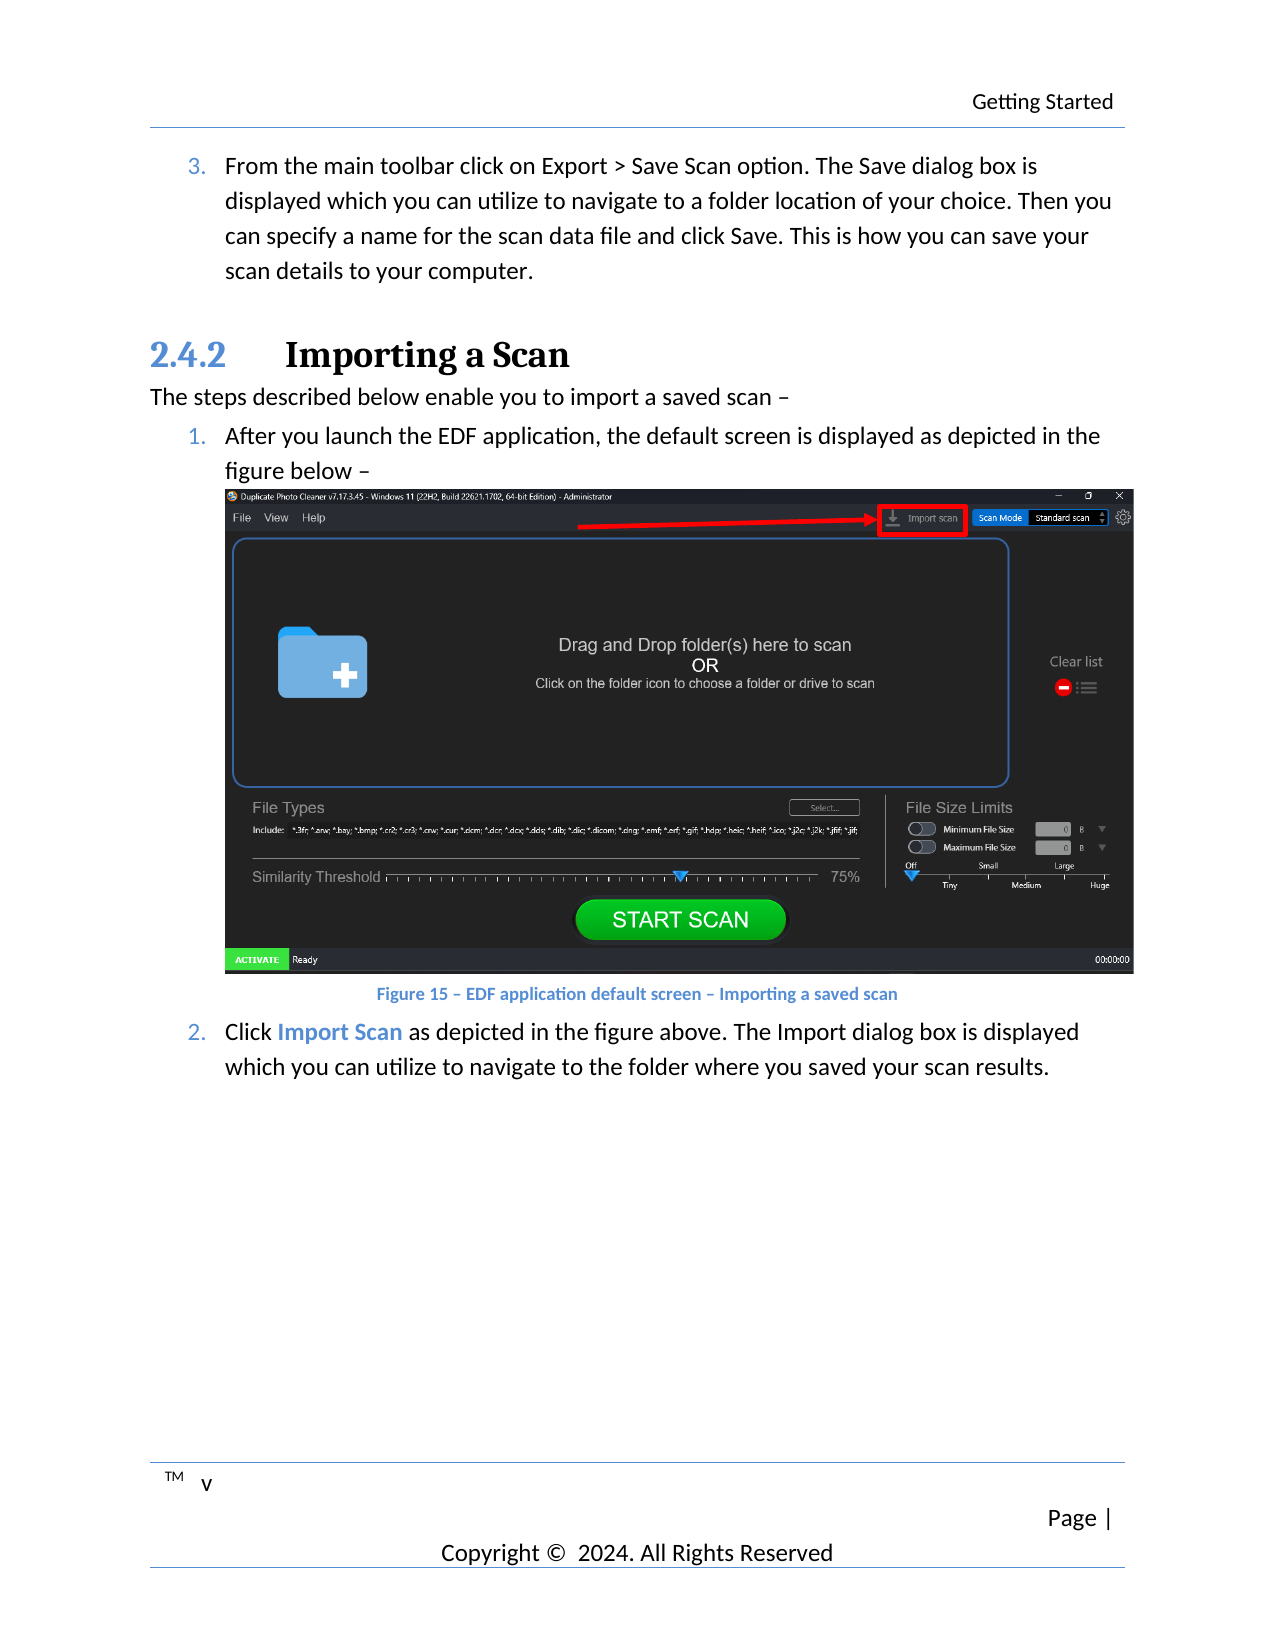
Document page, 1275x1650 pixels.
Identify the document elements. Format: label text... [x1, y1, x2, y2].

text Figure 15 – EDF application default screen – Importing a saved scan [150, 982, 1125, 1005]
subtitle Importing a Scan [150, 333, 1125, 376]
list Click Import Scan as depicted in the figure above. The Import dialog box is displayed which you can utilize to navigate to the folder where you saved your scan results. [187, 1016, 1125, 1081]
picture [225, 489, 1134, 974]
list From the main toolbar click on Export > Save Scan option. The Save dialog box is displayed which you can utilize to navigate to a folder location of your choice. Then you can specify a name for the scan data file and click Save. This is how you can save your scan details to your computer. [187, 150, 1125, 286]
list After you launch the EDF application, the default screen is displayed as depicted in the figure below – [187, 420, 1125, 485]
text The steps described below enable you to import a saved scan – [150, 381, 1125, 411]
